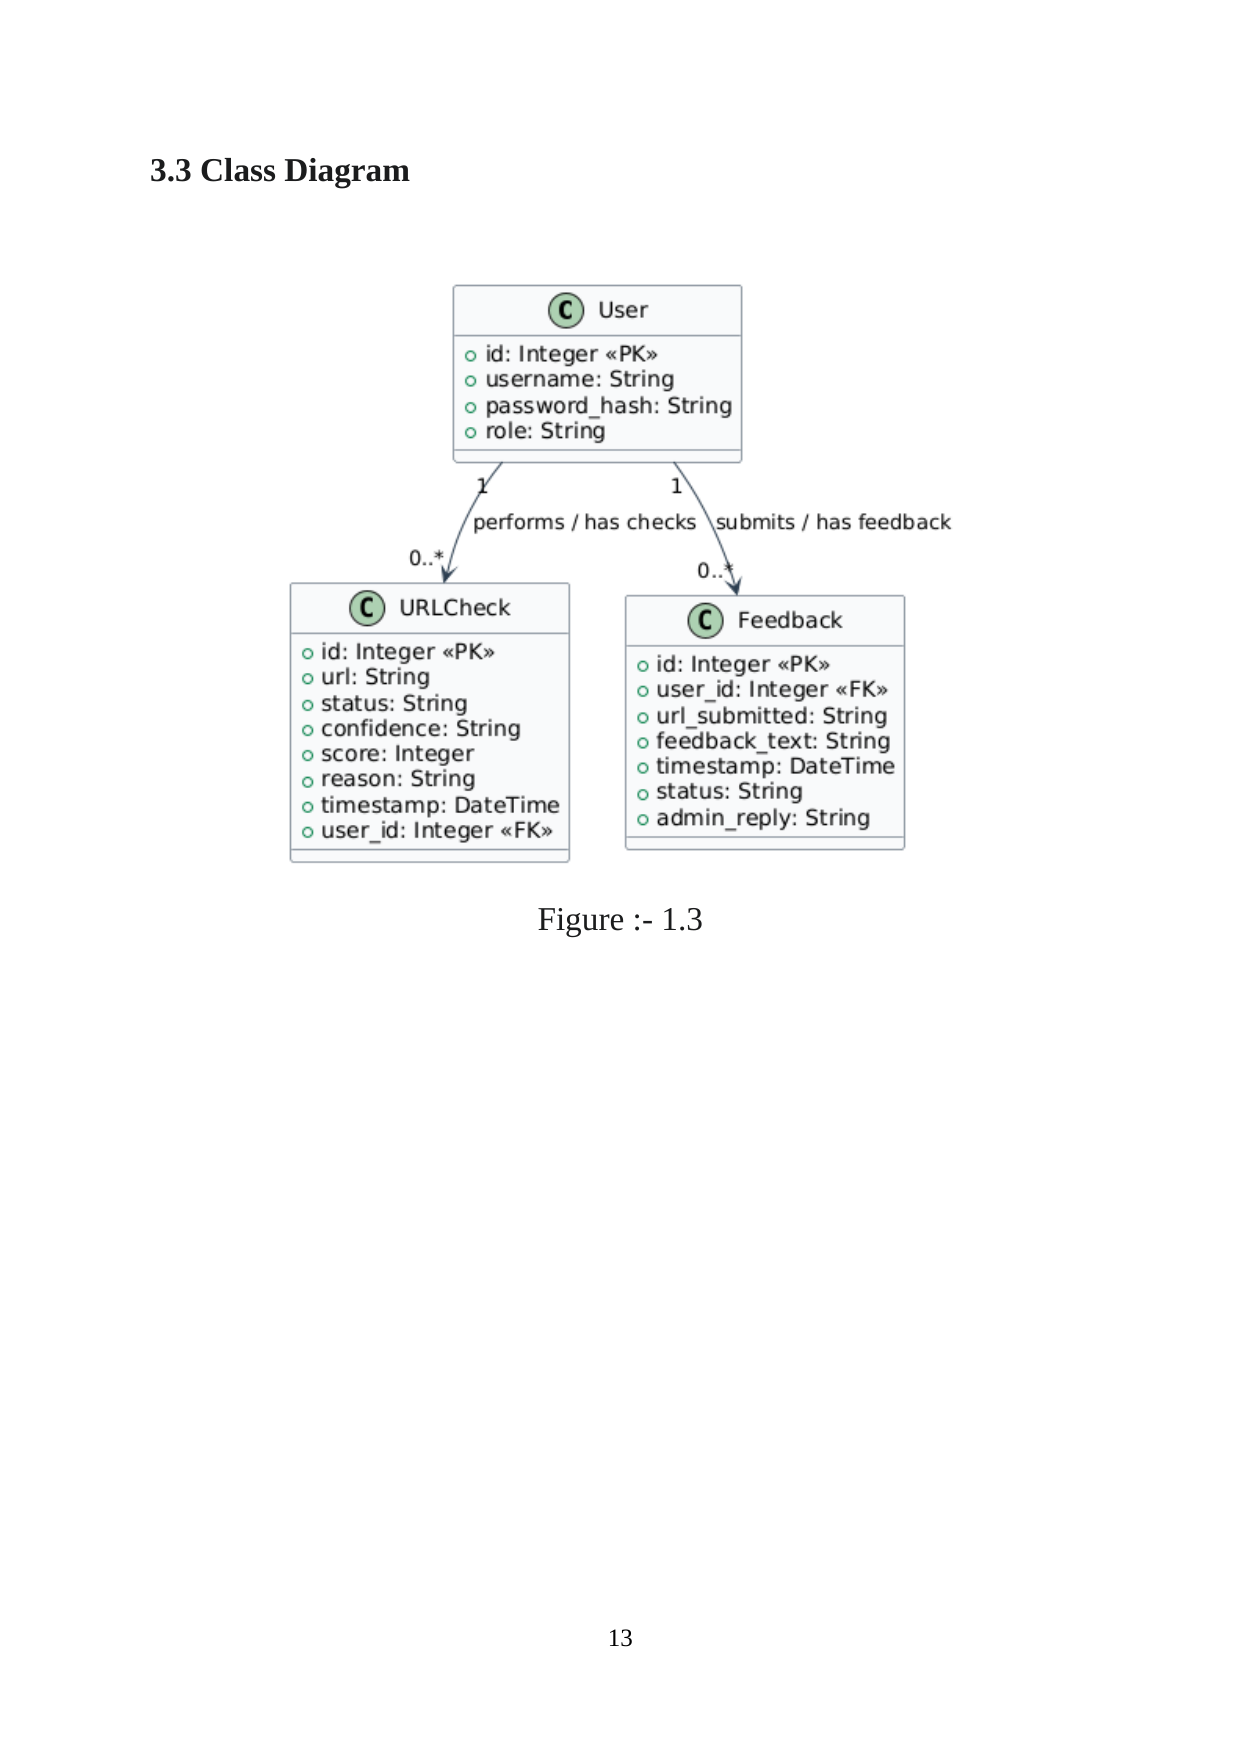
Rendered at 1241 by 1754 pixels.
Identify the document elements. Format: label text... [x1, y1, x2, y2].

subtitle 3.3 Class Diagram [150, 150, 1090, 188]
text Figure :- 1.3 [150, 899, 1090, 937]
picture [279, 274, 962, 871]
